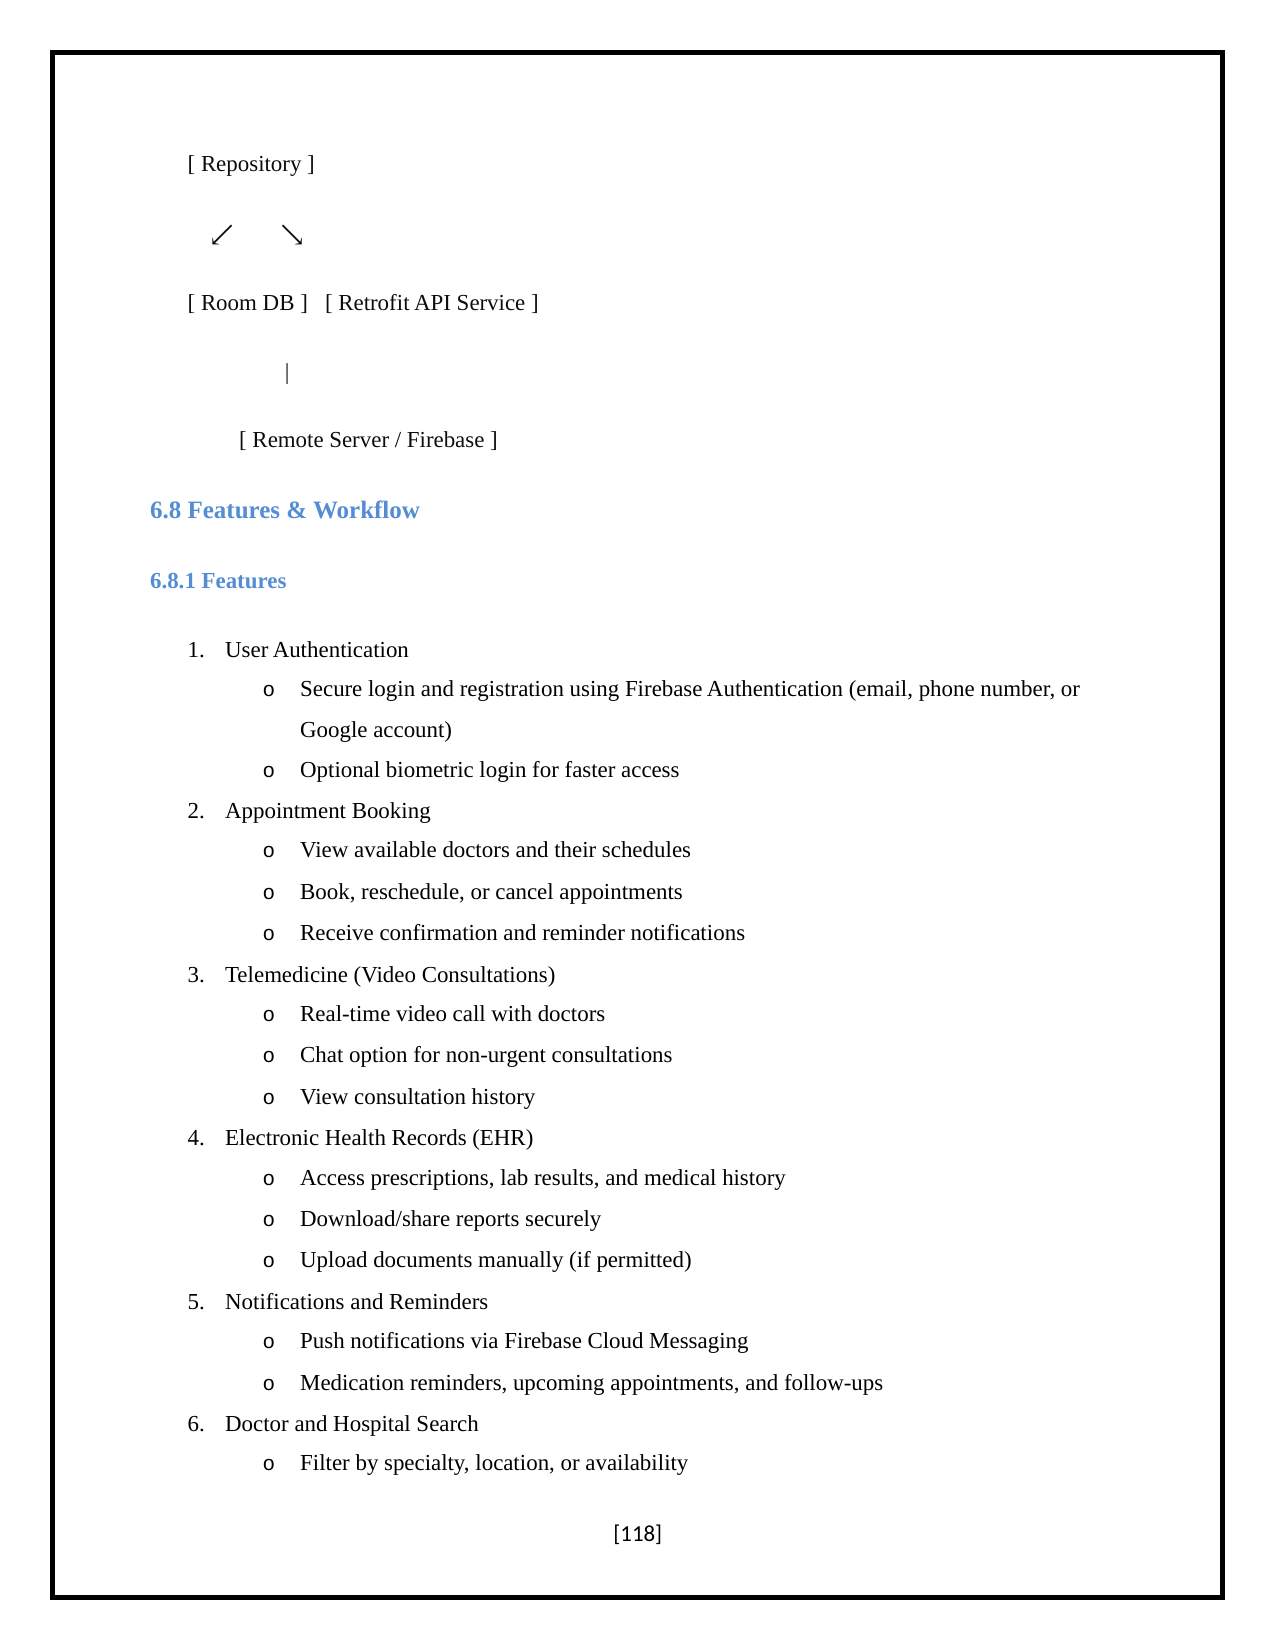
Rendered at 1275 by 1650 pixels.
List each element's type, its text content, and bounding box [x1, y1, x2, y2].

list View consultation history [262, 1083, 1125, 1110]
list Notifications and Reminders [187, 1288, 1125, 1314]
list Telemedicine (Video Consultations) [187, 961, 1125, 987]
list Medication reminders, upcoming appointments, and follow-ups [262, 1368, 1125, 1396]
text [ Repository ] [187, 150, 1125, 176]
list Features & Workflow [150, 495, 1125, 524]
text [ Room DB ] [ Retrofit API Service ] [187, 289, 1125, 316]
text [ Remote Server / Firebase ] [187, 426, 1125, 453]
text 6.8.1 Features [150, 567, 1125, 594]
list Filter by specialty, location, or availability [262, 1449, 1125, 1477]
list Access prescriptions, lab results, and medical history [262, 1164, 1125, 1191]
list Secure login and registration using Firebase Authentication (email, phone number, or Google account) [262, 676, 1125, 743]
list Doctor and Hospital Search [187, 1410, 1125, 1436]
list Upload documents manually (if permitted) [262, 1246, 1125, 1274]
list Appointment Booking [187, 797, 1125, 823]
list Chat option for non-urgent consultations [262, 1041, 1125, 1069]
text | [187, 358, 1125, 384]
list Electronic Health Records (EHR) [187, 1124, 1125, 1151]
list Push notifications via Firebase Cloud Messaging [262, 1327, 1125, 1355]
list Real-time video call with doctors [262, 1000, 1125, 1028]
list User Authentication [187, 636, 1125, 662]
list Optional biometric login for faster access [262, 756, 1125, 783]
list Receive confirmation and reminder notifications [262, 919, 1125, 947]
list Book, reschedule, or cancel appointments [262, 878, 1125, 906]
text ↙ ↘ [187, 219, 1125, 246]
list View available doctors and their schedules [262, 837, 1125, 864]
list Download/share reports securely [262, 1205, 1125, 1233]
